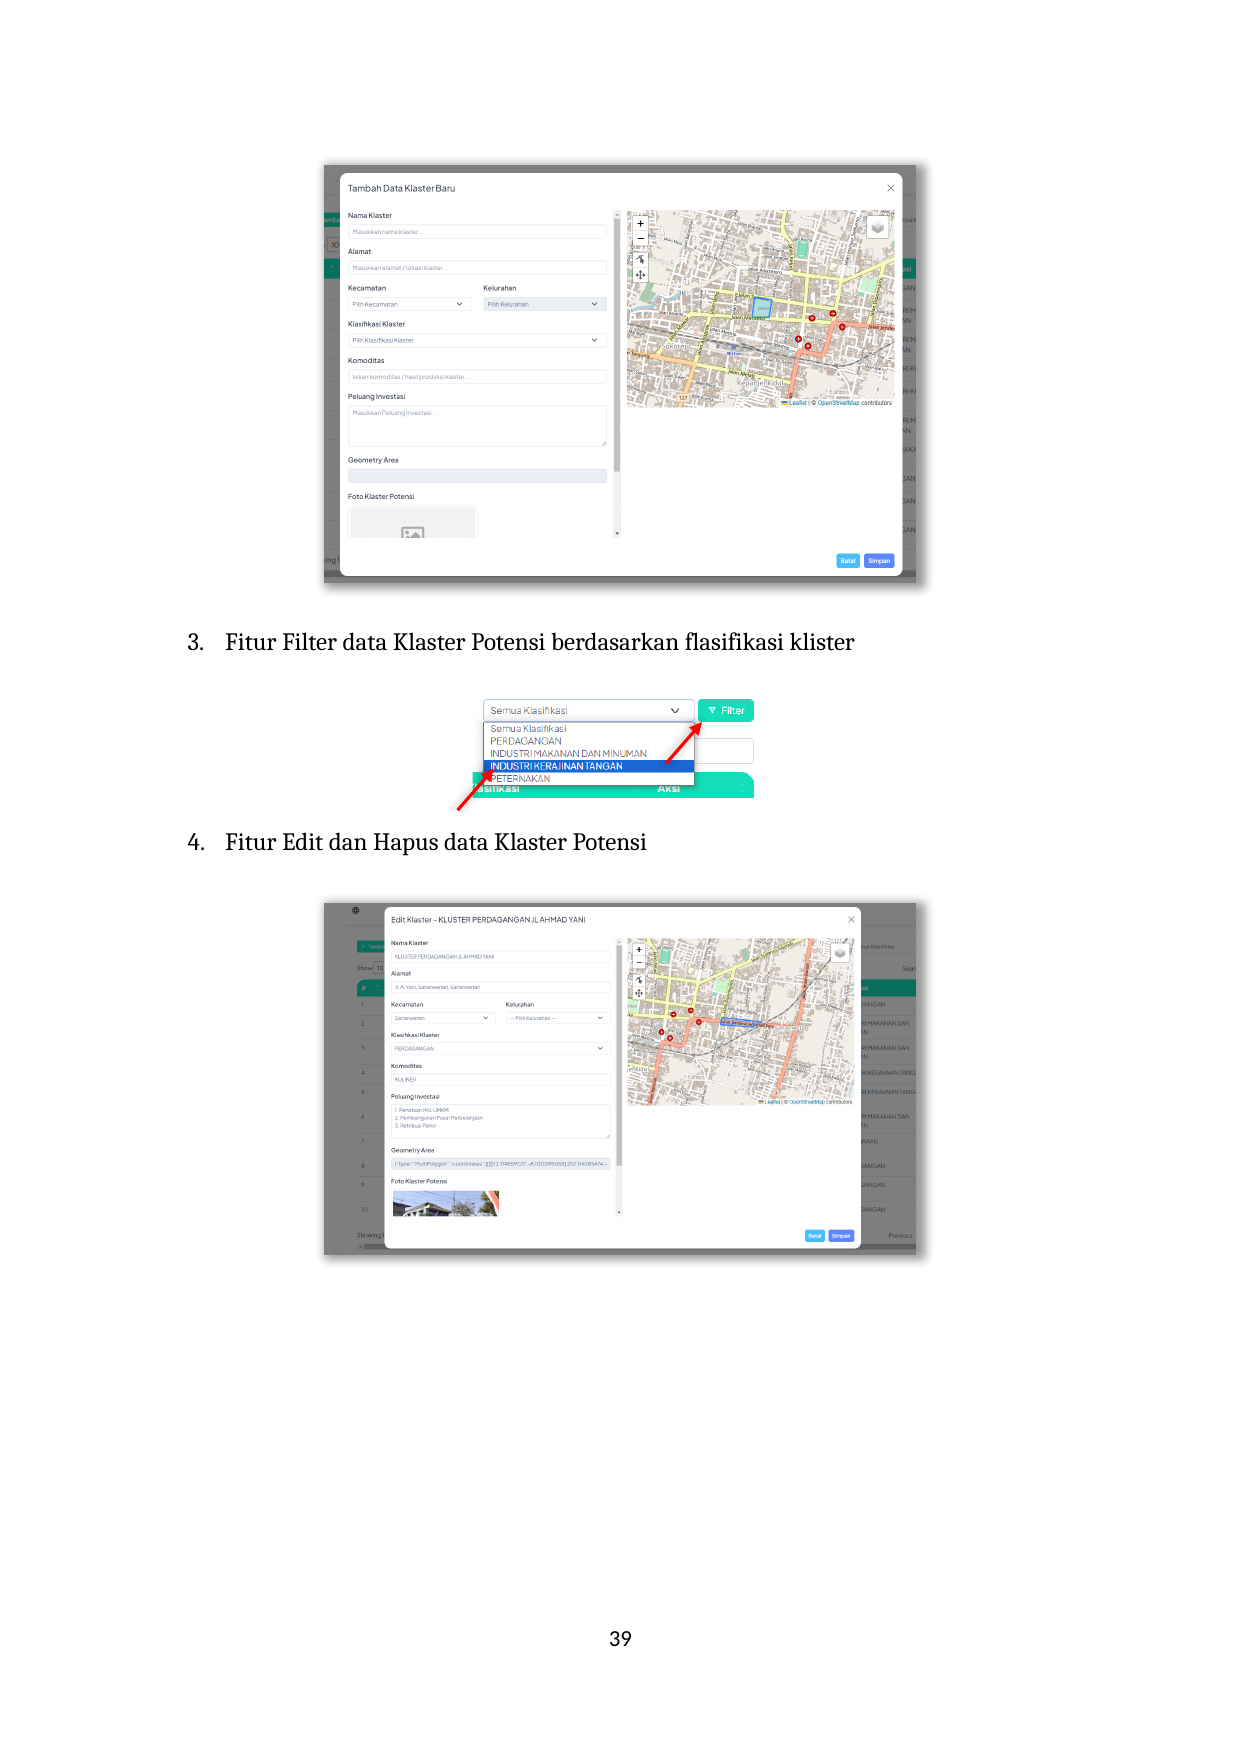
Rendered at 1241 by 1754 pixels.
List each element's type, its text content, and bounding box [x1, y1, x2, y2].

list Fitur Edit dan Hapus data Klaster Potensi [187, 828, 1090, 857]
picture [324, 903, 916, 1255]
picture [324, 165, 916, 583]
list Fitur Filter data Klaster Potensi berdasarkan flasifikasi klister [187, 628, 1090, 656]
picture [472, 687, 768, 798]
